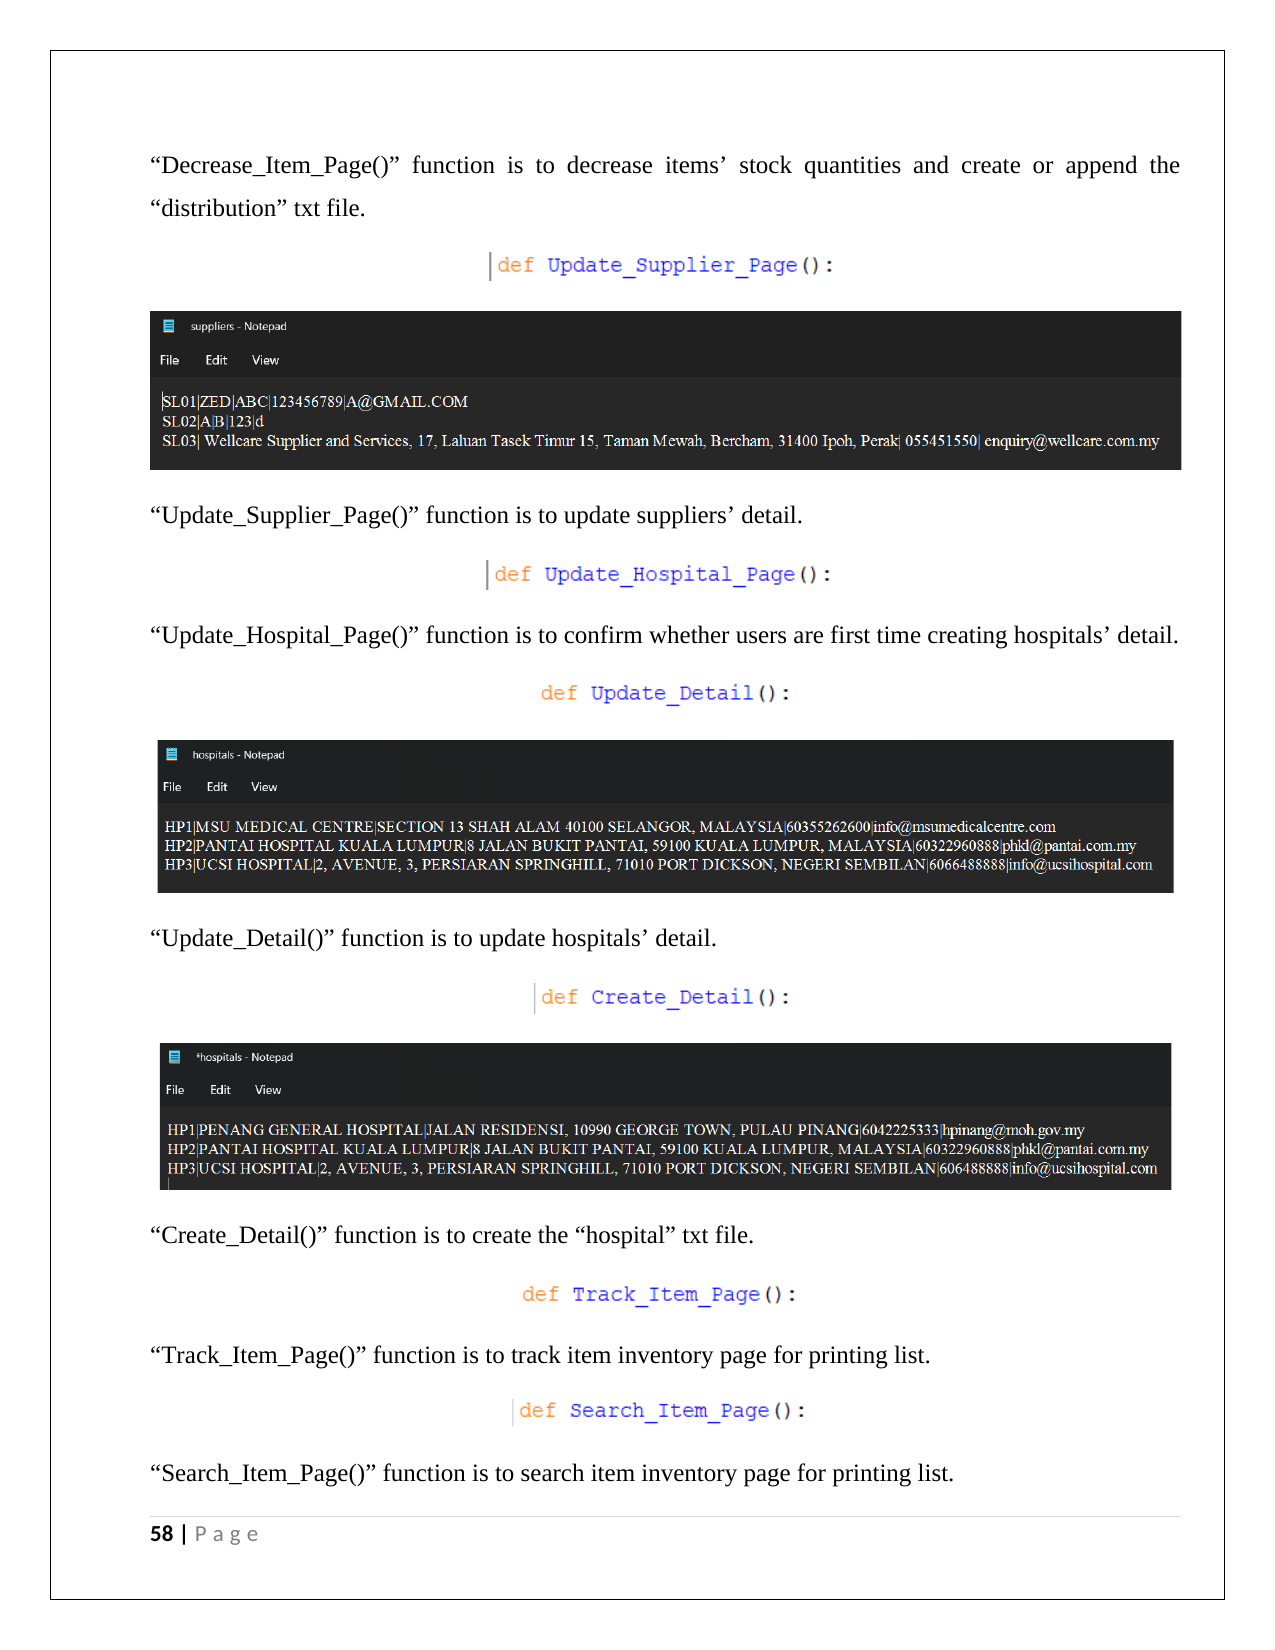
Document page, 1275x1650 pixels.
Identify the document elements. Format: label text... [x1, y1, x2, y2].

text “Update_Hospital_Page()” function is to confirm whether users are first time creating hospitals’ detail. [150, 620, 1181, 648]
text “Update_Supplier_Page()” function is to update suppliers’ detail. [150, 501, 1181, 529]
picture [520, 1280, 811, 1310]
picture [489, 252, 842, 281]
picture [534, 983, 797, 1014]
picture [150, 311, 1182, 470]
picture [512, 1399, 819, 1426]
picture [159, 1043, 1172, 1190]
text “Create_Detail()” function is to create the “hospital” txt file. [150, 1221, 1181, 1249]
picture [157, 740, 1174, 893]
text “Search_Item_Page()” function is to search item inventory page for printing list. [150, 1458, 1181, 1487]
text “Decrease_Item_Page()” function is to decrease items’ stock quantities and create or append the “distribution” txt file. [150, 150, 1181, 222]
picture [486, 560, 846, 590]
text “Update_Detail()” function is to update hospitals’ detail. [150, 923, 1181, 952]
picture [536, 679, 795, 710]
text “Track_Item_Page()” function is to track item inventory page for printing list. [150, 1340, 1181, 1368]
